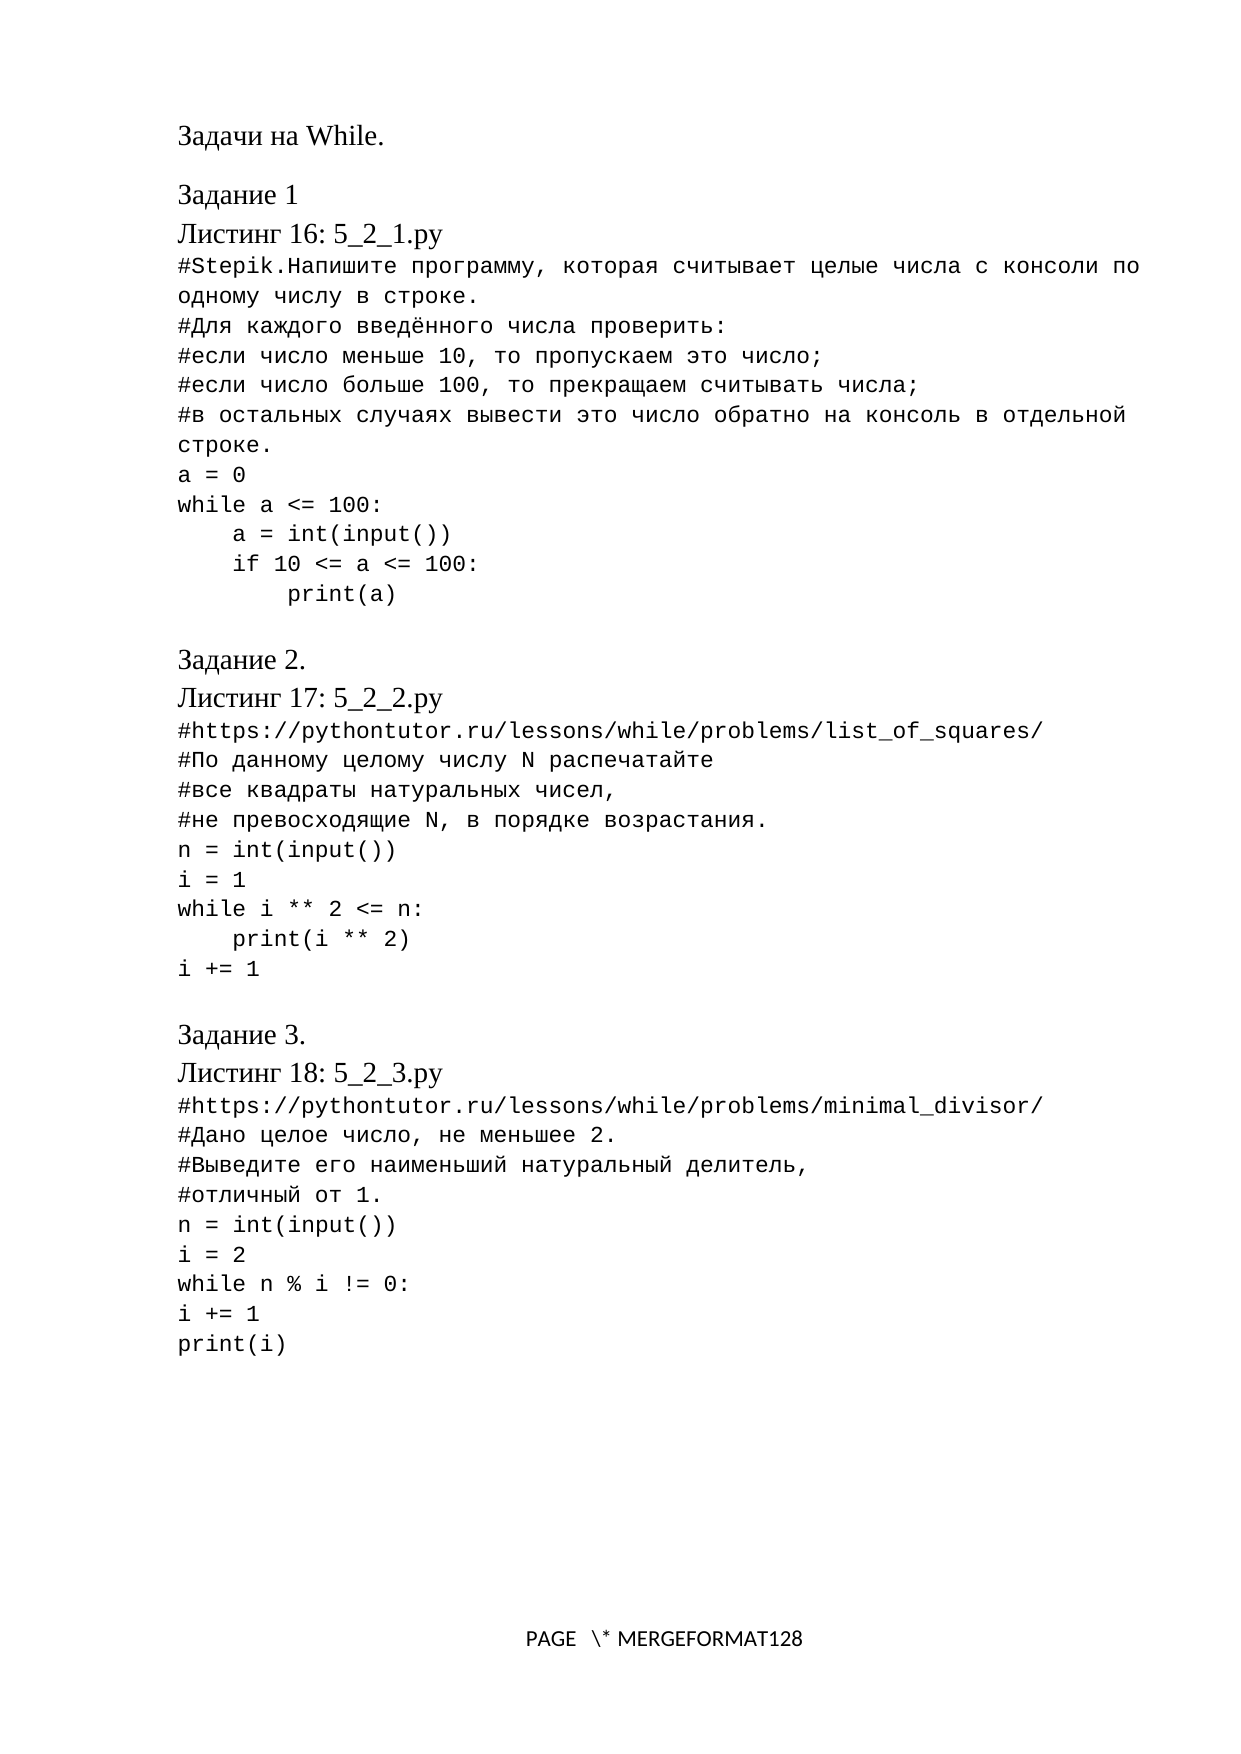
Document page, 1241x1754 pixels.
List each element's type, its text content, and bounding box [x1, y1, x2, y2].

text Задание 1 [177, 177, 1152, 211]
text #если число больше 100, то прекращаем считывать числа; [177, 374, 1152, 400]
text Задание 2. [177, 642, 1152, 675]
text Задание 3. [177, 1017, 1152, 1050]
text #https://pythontutor.ru/lessons/while/problems/list_of_squares/ [177, 719, 1152, 745]
text #Дано целое число, не меньшее 2. [177, 1124, 1152, 1150]
text i += 1 [177, 1302, 1152, 1328]
text print(i ** 2) [177, 927, 1152, 953]
text #Для каждого введённого числа проверить: [177, 314, 1152, 340]
text #не превосходящие N, в порядке возрастания. [177, 808, 1152, 834]
text while a <= 100: [177, 493, 1152, 519]
text i = 2 [177, 1243, 1152, 1269]
text Листинг 16: 5_2_1.py [177, 216, 1152, 249]
text #https://pythontutor.ru/lessons/while/problems/minimal_divisor/ [177, 1094, 1152, 1120]
text print(i) [177, 1332, 1152, 1358]
text #отличный от 1. [177, 1183, 1152, 1209]
text i = 1 [177, 868, 1152, 894]
text if 10 <= a <= 100: [177, 552, 1152, 578]
text print(a) [177, 582, 1152, 608]
text n = int(input()) [177, 838, 1152, 864]
text #Выведите его наименьший натуральный делитель, [177, 1153, 1152, 1179]
text i += 1 [177, 957, 1152, 983]
text a = int(input()) [177, 523, 1152, 549]
text #если число меньше 10, то пропускаем это число; [177, 344, 1152, 370]
text while i ** 2 <= n: [177, 898, 1152, 924]
text a = 0 [177, 463, 1152, 489]
text #в остальных случаях вывести это число обратно на консоль в отдельной строке. [177, 403, 1152, 459]
text n = int(input()) [177, 1213, 1152, 1239]
text #все квадраты натуральных чисел, [177, 778, 1152, 804]
text Задачи на While. [177, 118, 1152, 152]
text Листинг 18: 5_2_3.py [177, 1055, 1152, 1089]
text while n % i != 0: [177, 1273, 1152, 1299]
text #Stepik.Напишите программу, которая считывает целые числа с консоли по одному числу в строке. [177, 254, 1152, 310]
text #По данному целому числу N распечатайте [177, 749, 1152, 775]
text Листинг 17: 5_2_2.py [177, 680, 1152, 714]
